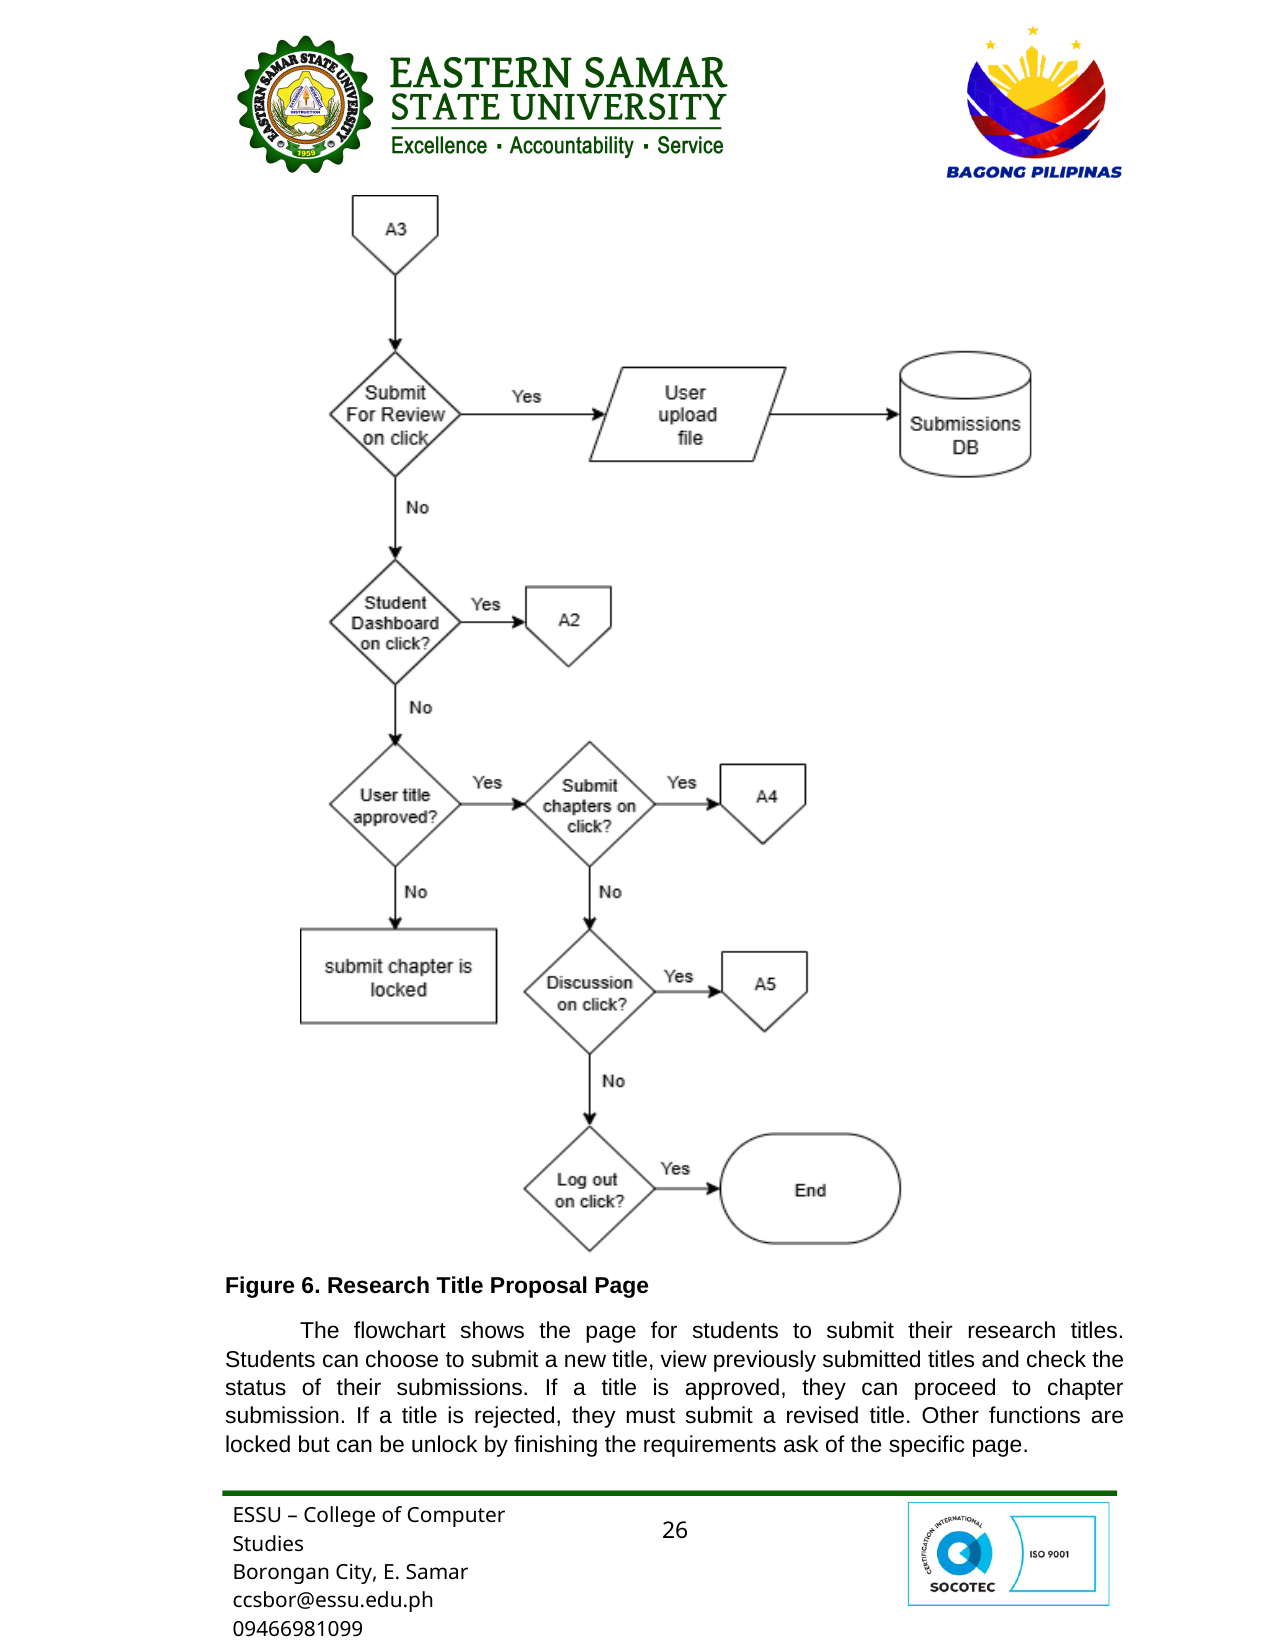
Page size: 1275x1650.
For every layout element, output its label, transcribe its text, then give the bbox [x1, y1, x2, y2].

picture [222, 1488, 1118, 1498]
picture [941, 22, 1125, 182]
text Figure 6. Research Title Proposal Page [225, 1272, 1125, 1298]
text The flowchart shows the page for students to submit their research titles. Students can choose to submit a new title, view previously submitted titles and check the status of their submissions. If a title is approved, they can proceed to chapter submission. If a title is rejected, they must submit a revised title. Other functions are locked but can be unlock by finishing the requirements ask of the specific page. [225, 1317, 1125, 1457]
picture [907, 1502, 1110, 1604]
picture [300, 195, 1032, 1253]
picture [225, 24, 743, 184]
